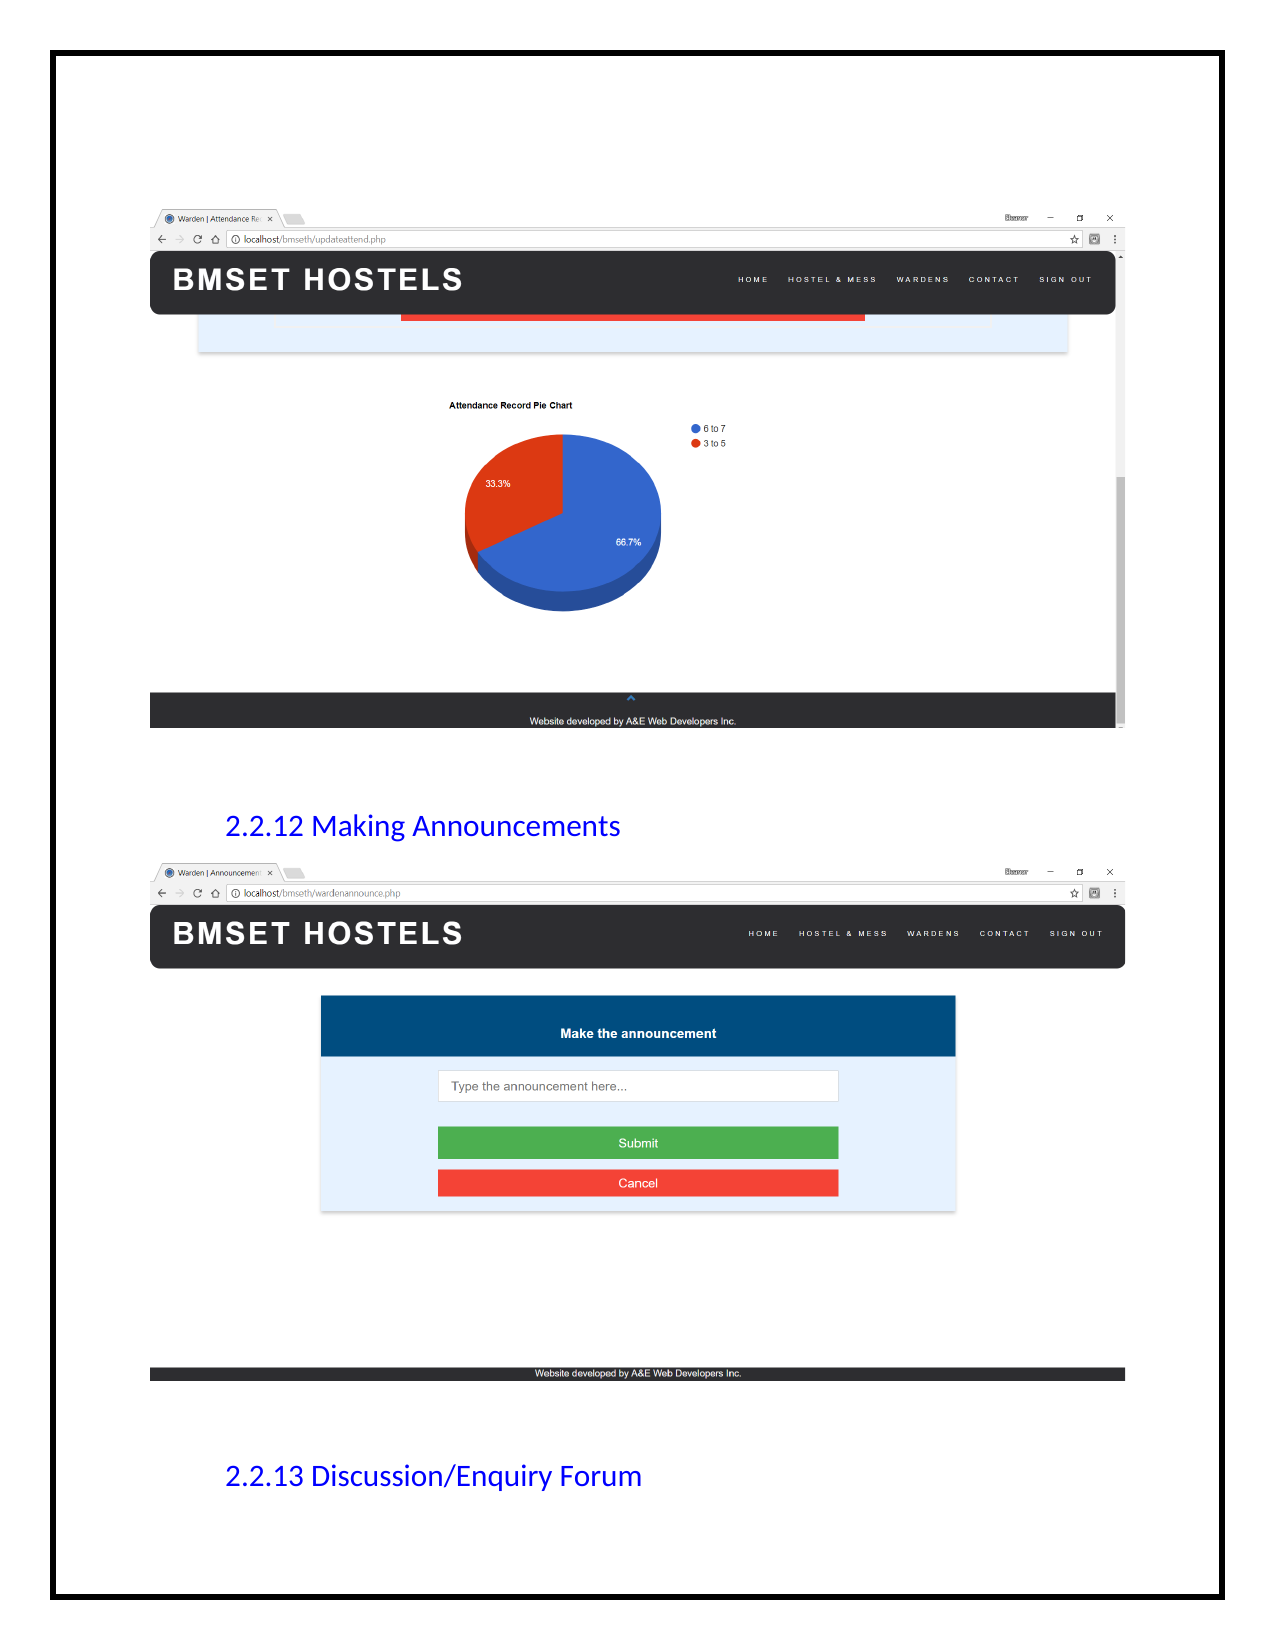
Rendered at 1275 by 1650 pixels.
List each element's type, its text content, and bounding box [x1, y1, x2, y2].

picture [150, 863, 1125, 1381]
picture [150, 209, 1125, 728]
text 2.2.12 Making Announcements [225, 806, 1125, 844]
text 2.2.13 Discussion/Enquiry Forum [225, 1456, 1125, 1494]
